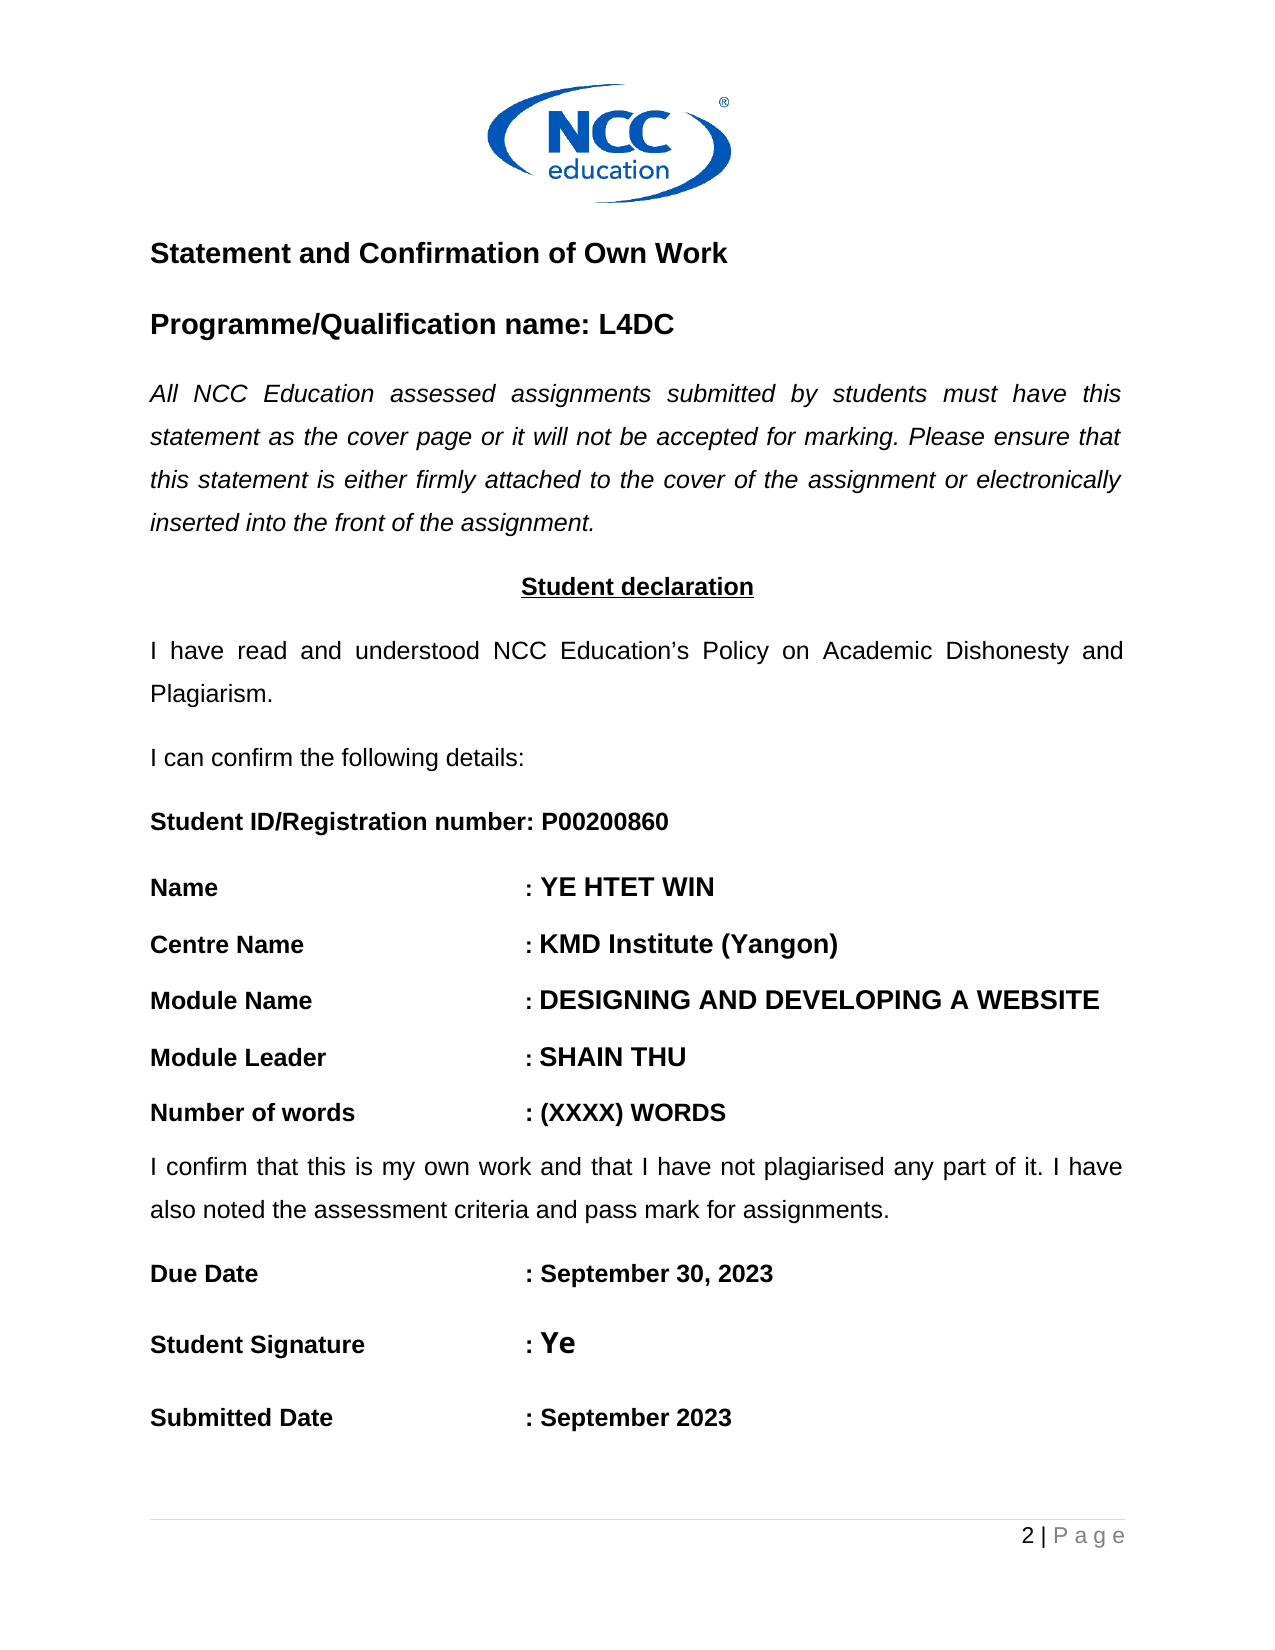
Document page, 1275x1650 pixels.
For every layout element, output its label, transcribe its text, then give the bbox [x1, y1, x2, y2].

text Due Date : September 30, 2023 [150, 1259, 1125, 1288]
text Module Name : DESIGNING AND DEVELOPING A WEBSITE [150, 984, 1125, 1016]
text Student Signature : Ye [150, 1323, 1125, 1362]
text I can confirm the following details: [150, 743, 1125, 772]
text Statement and Confirmation of Own Work [150, 236, 1125, 270]
text Submitted Date : September 2023 [150, 1403, 1125, 1432]
text Name : YE HTET WIN [150, 871, 1125, 902]
text Number of words : (XXXX) WORDS [150, 1098, 1125, 1127]
text Student declaration [150, 572, 1125, 601]
text I confirm that this is my own work and that I have not plagiarised any part of it. I have also noted the assessment criteria and pass mark for assignments. [150, 1152, 1125, 1224]
text Programme/Qualification name: L4DC [150, 307, 1125, 341]
text Module Leader : SHAIN THU [150, 1041, 1125, 1072]
text Student ID/Registration number: P00200860 [150, 807, 1125, 836]
text Centre Name : KMD Institute (Yangon) [150, 928, 1125, 959]
picture [487, 84, 731, 203]
text All NCC Education assessed assignments submitted by students must have this statement as the cover page or it will not be accepted for marking. Please ensure that this statement is either firmly attached to the cover of the assignment or electronically inserted into the front of the assignment. [150, 378, 1125, 537]
text I have read and understood NCC Education’s Policy on Academic Dishonesty and Plagiarism. [150, 636, 1125, 708]
